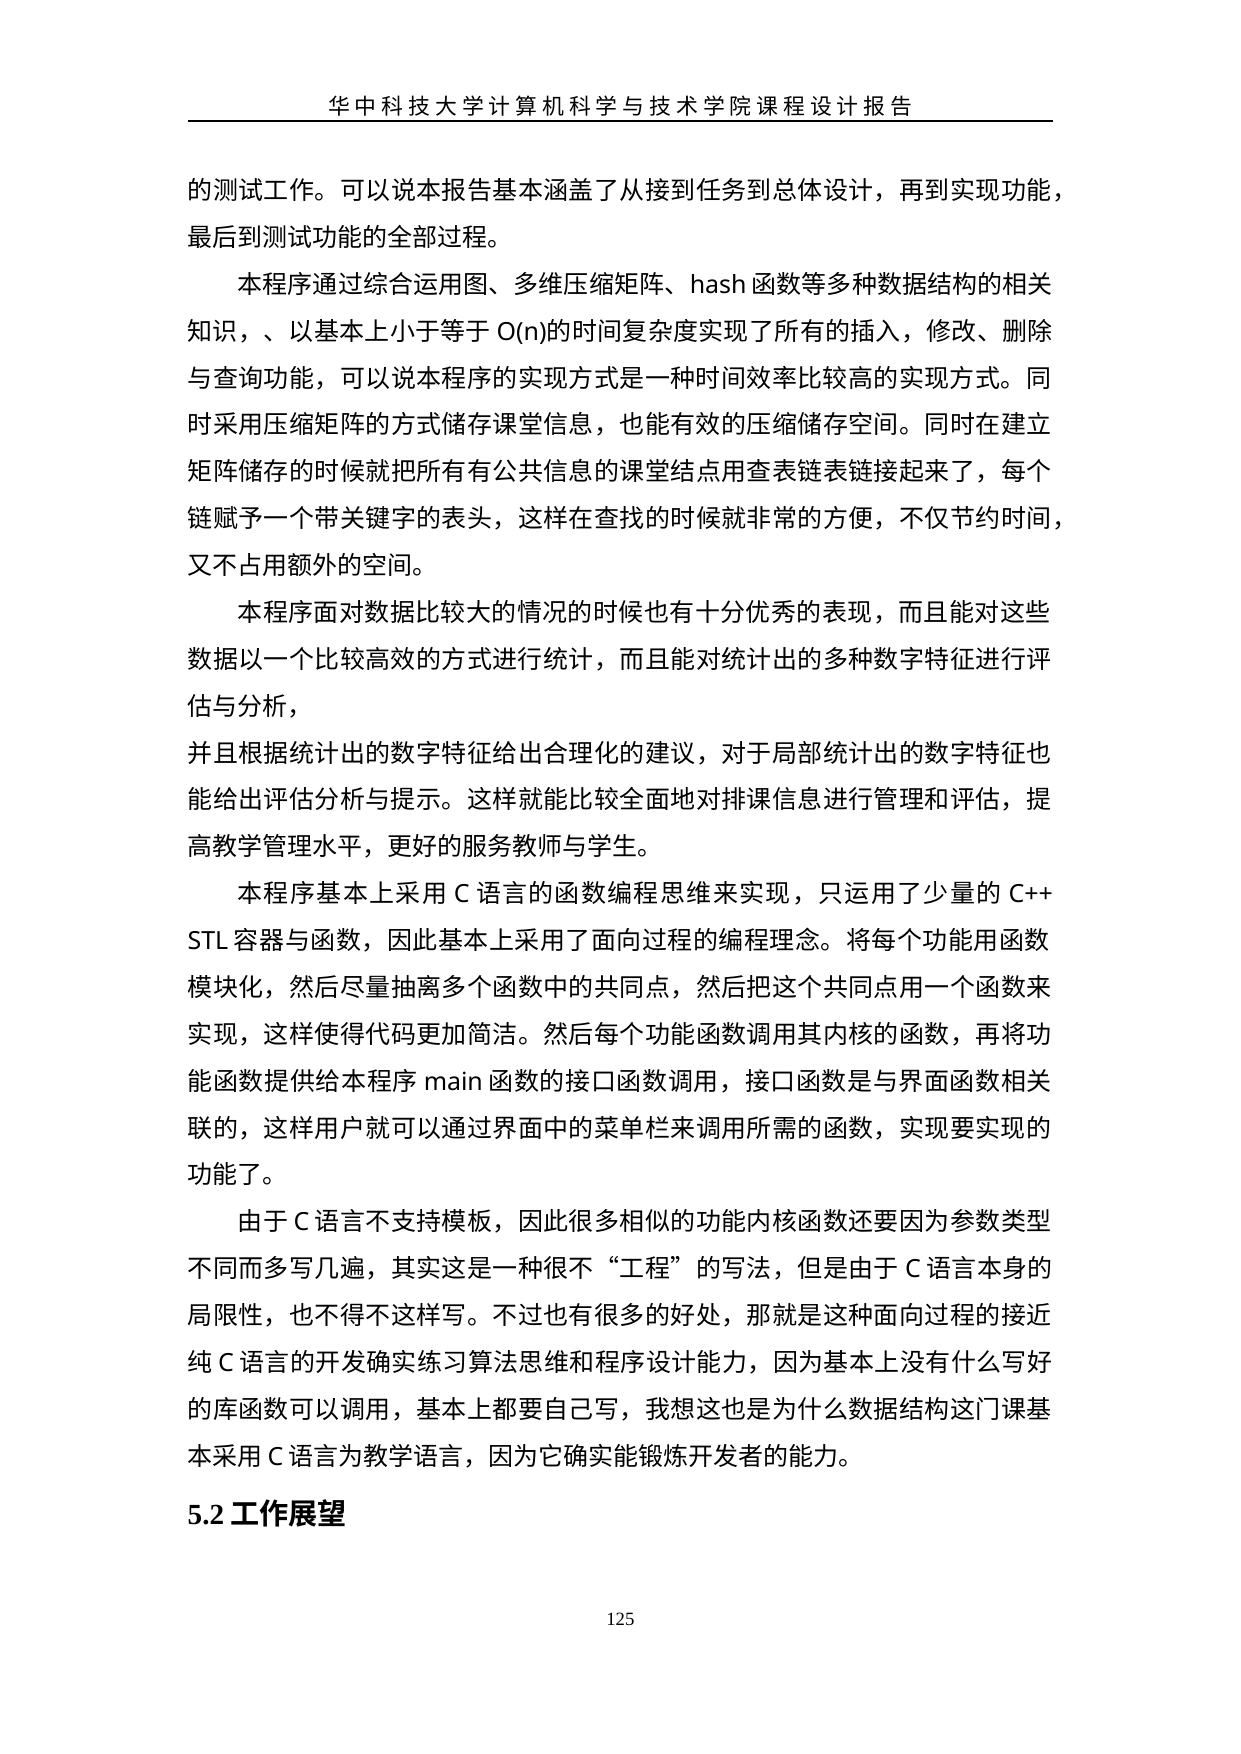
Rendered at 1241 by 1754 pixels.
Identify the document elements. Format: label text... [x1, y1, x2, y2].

text 本程序通过综合运用图、多维压缩矩阵、hash函数等多种数据结构的相关知识，、以基本上小于等于O(n)的时间复杂度实现了所有的插入，修改、删除与查询功能，可以说本程序的实现方式是一种时间效率比较高的实现方式。同时采用压缩矩阵的方式储存课堂信息，也能有效的压缩储存空间。同时在建立矩阵储存的时候就把所有有公共信息的课堂结点用查表链表链接起来了，每个链赋予一个带关键字的表头，这样在查找的时候就非常的方便，不仅节约时间，又不占用额外的空间。 [187, 256, 1053, 584]
text 并且根据统计出的数字特征给出合理化的建议，对于局部统计出的数字特征也能给出评估分析与提示。这样就能比较全面地对排课信息进行管理和评估，提高教学管理水平，更好的服务教师与学生。 [187, 724, 1053, 865]
text 5.2工作展望 [187, 1491, 1053, 1533]
text 本程序面对数据比较大的情况的时候也有十分优秀的表现，而且能对这些数据以一个比较高效的方式进行统计，而且能对统计出的多种数字特征进行评估与分析， [187, 584, 1053, 724]
text 本程序基本上采用C语言的函数编程思维来实现，只运用了少量的C++ STL容器与函数，因此基本上采用了面向过程的编程理念。将每个功能用函数模块化，然后尽量抽离多个函数中的共同点，然后把这个共同点用一个函数来实现，这样使得代码更加简洁。然后每个功能函数调用其内核的函数，再将功能函数提供给本程序main函数的接口函数调用，接口函数是与界面函数相关联的，这样用户就可以通过界面中的菜单栏来调用所需的函数，实现要实现的功能了。 [187, 865, 1053, 1193]
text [187, 162, 1053, 256]
text 由于C语言不支持模板，因此很多相似的功能内核函数还要因为参数类型不同而多写几遍，其实这是一种很不“工程”的写法，但是由于C语言本身的局限性，也不得不这样写。不过也有很多的好处，那就是这种面向过程的接近纯C语言的开发确实练习算法思维和程序设计能力，因为基本上没有什么写好的库函数可以调用，基本上都要自己写，我想这也是为什么数据结构这门课基本采用C语言为教学语言，因为它确实能锻炼开发者的能力。 [187, 1193, 1053, 1474]
